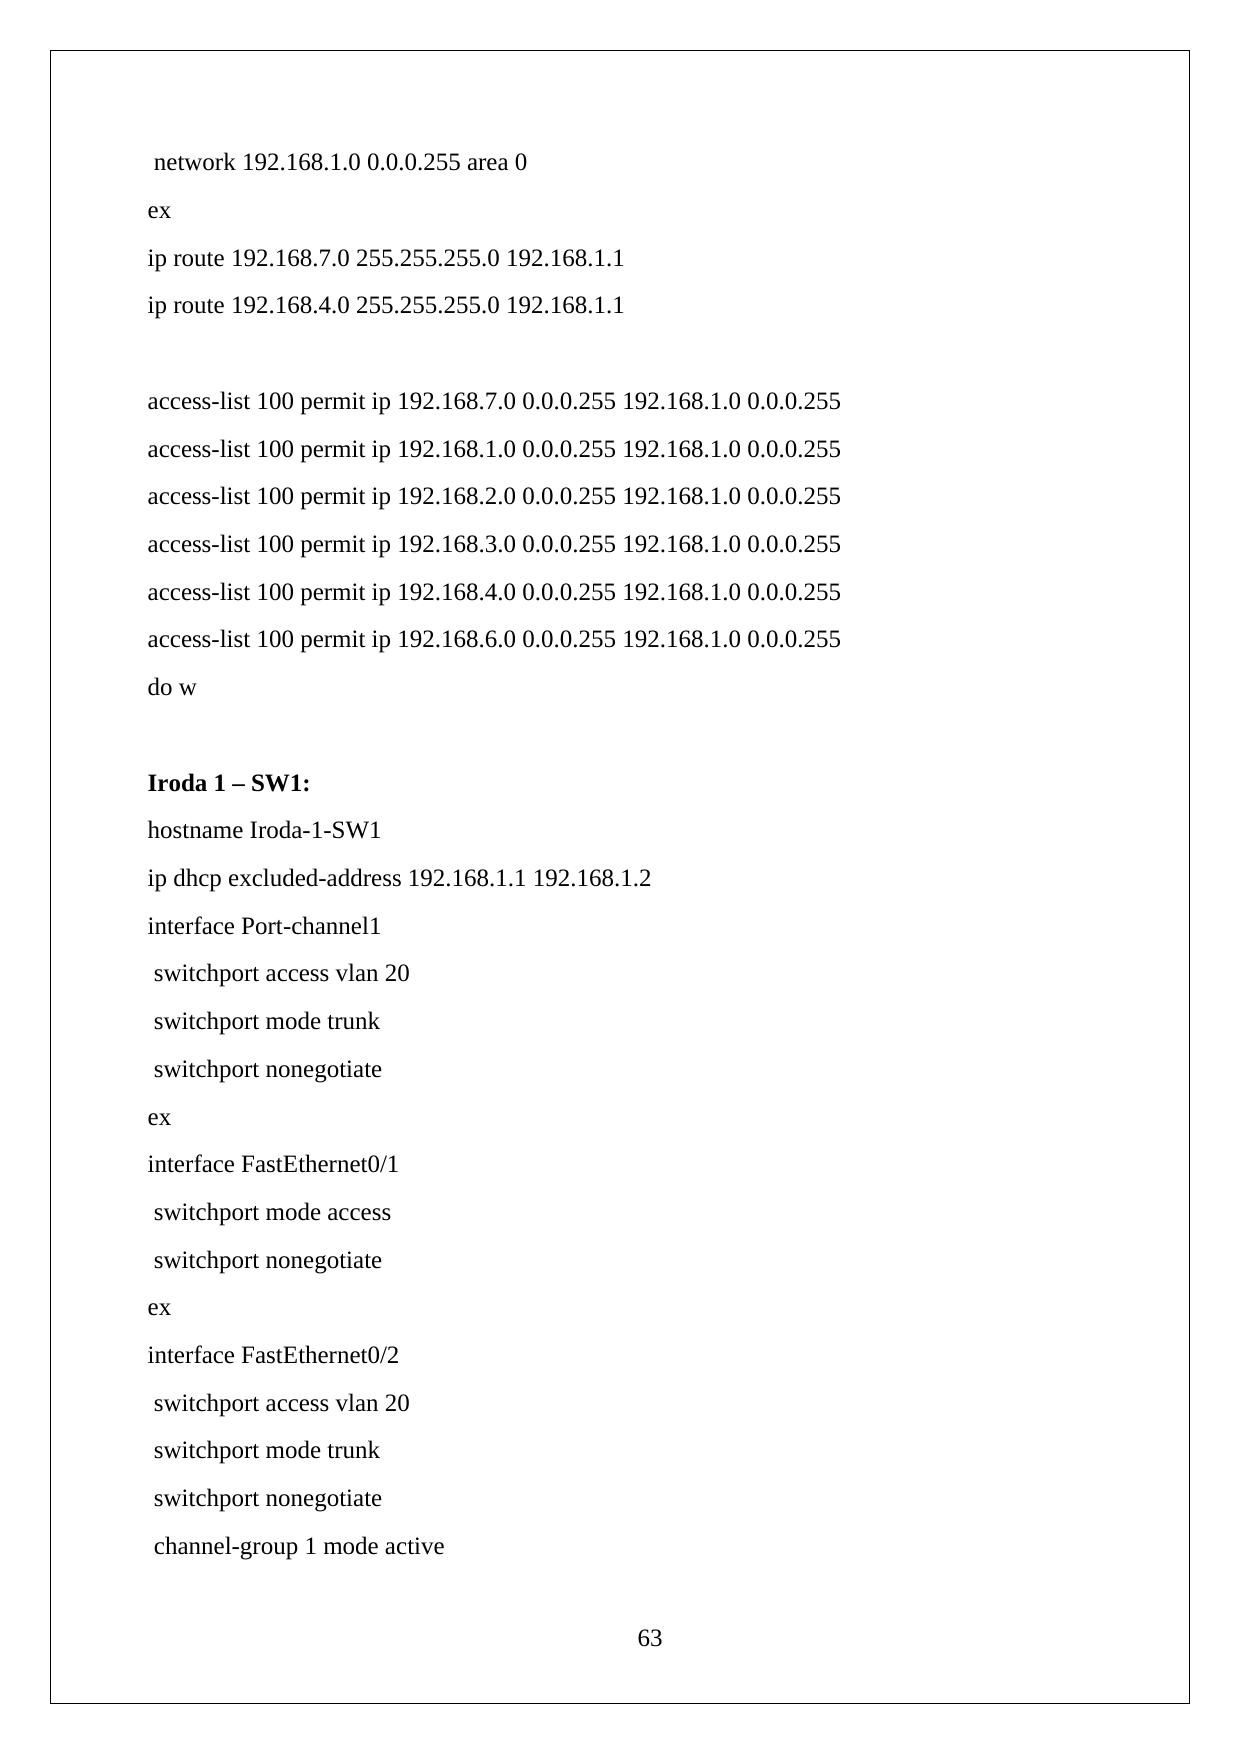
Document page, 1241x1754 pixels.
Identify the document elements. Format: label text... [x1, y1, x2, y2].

text access-list 100 permit ip 192.168.1.0 0.0.0.255 192.168.1.0 0.0.0.255 [147, 434, 1093, 462]
text network 192.168.1.0 0.0.0.255 area 0 [147, 147, 1093, 176]
text do w [147, 672, 1093, 701]
text interface FastEthernet0/1 [147, 1149, 1093, 1178]
text access-list 100 permit ip 192.168.7.0 0.0.0.255 192.168.1.0 0.0.0.255 [147, 386, 1093, 415]
text hostname Iroda-1-SW1 [147, 815, 1093, 844]
text access-list 100 permit ip 192.168.4.0 0.0.0.255 192.168.1.0 0.0.0.255 [147, 577, 1093, 606]
text switchport access vlan 20 [147, 1388, 1093, 1417]
text ip route 192.168.7.0 255.255.255.0 192.168.1.1 [147, 243, 1093, 272]
text switchport mode access [147, 1197, 1093, 1226]
text ip dhcp excluded-address 192.168.1.1 192.168.1.2 [147, 863, 1093, 892]
text switchport access vlan 20 [147, 958, 1093, 987]
text channel-group 1 mode active [147, 1531, 1093, 1560]
text interface Port-channel1 [147, 911, 1093, 939]
text ex [147, 195, 1093, 224]
text ex [147, 1292, 1093, 1321]
text switchport nonegotiate [147, 1054, 1093, 1083]
text switchport mode trunk [147, 1006, 1093, 1035]
text switchport mode trunk [147, 1436, 1093, 1464]
text access-list 100 permit ip 192.168.2.0 0.0.0.255 192.168.1.0 0.0.0.255 [147, 481, 1093, 510]
text switchport nonegotiate [147, 1483, 1093, 1512]
text Iroda 1 – SW1: [147, 768, 1093, 796]
text ip route 192.168.4.0 255.255.255.0 192.168.1.1 [147, 291, 1093, 319]
text access-list 100 permit ip 192.168.3.0 0.0.0.255 192.168.1.0 0.0.0.255 [147, 529, 1093, 558]
text switchport nonegotiate [147, 1245, 1093, 1273]
text interface FastEthernet0/2 [147, 1340, 1093, 1369]
text access-list 100 permit ip 192.168.6.0 0.0.0.255 192.168.1.0 0.0.0.255 [147, 624, 1093, 653]
text ex [147, 1102, 1093, 1130]
